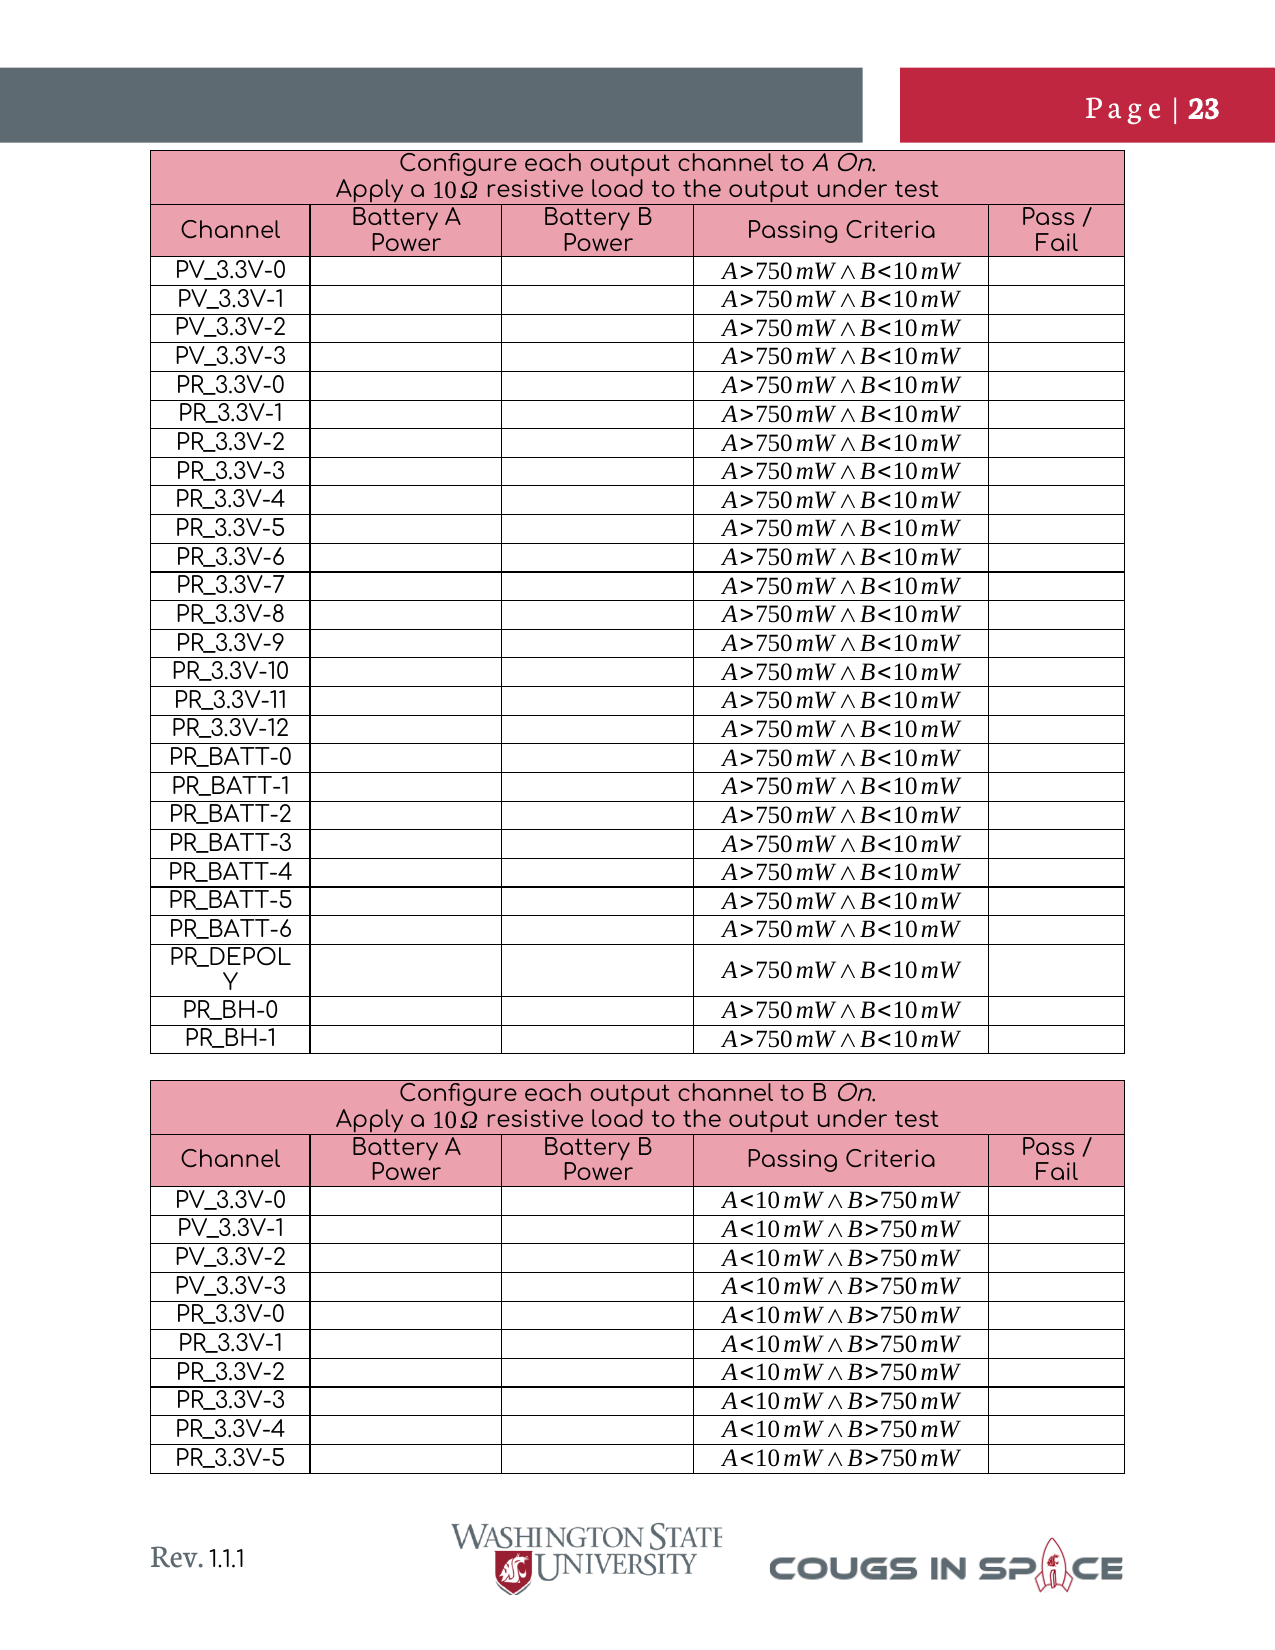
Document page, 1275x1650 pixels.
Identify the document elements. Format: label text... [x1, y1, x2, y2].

table_cell [989, 716, 1124, 743]
table_cell [502, 802, 693, 829]
table_cell [989, 744, 1124, 772]
table_cell [502, 573, 693, 600]
table_cell [311, 859, 501, 886]
table_cell PR_3.3V-10 [151, 658, 309, 686]
table_cell [311, 315, 501, 342]
table_cell PR_BATT-4 [151, 859, 309, 886]
table_cell [989, 1445, 1124, 1472]
table_cell Passing Criteria [694, 1135, 988, 1186]
table_cell [989, 1388, 1124, 1415]
table_cell [502, 687, 693, 714]
table_cell [502, 658, 693, 686]
table_cell [502, 286, 693, 313]
table_cell PV_3.3V-0 [151, 1187, 309, 1214]
table_cell PR_3.3V-1 [151, 401, 309, 428]
table_cell [989, 458, 1124, 485]
picture [450, 1522, 723, 1595]
table_cell [694, 515, 988, 543]
table_cell PV_3.3V-2 [151, 315, 309, 342]
table_cell Pass / Fail [989, 1135, 1124, 1186]
table_cell [989, 343, 1124, 371]
table_cell [989, 544, 1124, 571]
table_cell [694, 1187, 988, 1214]
table_cell [311, 458, 501, 485]
table_cell [694, 601, 988, 629]
table_cell [311, 401, 501, 428]
table_cell [694, 687, 988, 714]
table_cell [694, 916, 988, 944]
table_cell [311, 486, 501, 514]
table_cell Pass / Fail [989, 205, 1124, 256]
table_cell PR_3.3V-5 [151, 515, 309, 543]
table_cell [311, 1244, 501, 1272]
table_cell PR_3.3V-6 [151, 544, 309, 571]
table_cell [502, 515, 693, 543]
table_cell PR_BH-1 [151, 1026, 309, 1053]
table_cell [502, 1388, 693, 1415]
table_cell [502, 1330, 693, 1358]
table_cell [989, 573, 1124, 600]
table_cell [989, 286, 1124, 313]
table_cell [694, 1216, 988, 1243]
table_cell [502, 1216, 693, 1243]
table_cell [694, 945, 988, 996]
table_cell Battery A Power [311, 205, 501, 256]
table_cell PR_3.3V-0 [151, 372, 309, 399]
table_cell [502, 773, 693, 801]
table_cell [989, 658, 1124, 686]
table_cell PR_3.3V-0 [151, 1302, 309, 1329]
table_header Configure each output channel to A On. Apply a resistive load to the output under test [151, 151, 1124, 204]
table_cell PR_BATT-0 [151, 744, 309, 772]
table_cell [694, 1302, 988, 1329]
table_cell [694, 429, 988, 457]
table_cell [694, 1244, 988, 1272]
table_cell [311, 630, 501, 657]
table_cell PR_BATT-2 [151, 802, 309, 829]
table_cell [311, 1302, 501, 1329]
table_cell [989, 802, 1124, 829]
table_cell [694, 744, 988, 772]
table_cell [311, 687, 501, 714]
table_cell [989, 486, 1124, 514]
table_cell [989, 372, 1124, 399]
table_cell PR_BATT-1 [151, 773, 309, 801]
table_cell [694, 486, 988, 514]
table_cell Battery B Power [502, 205, 693, 256]
table_cell [502, 429, 693, 457]
table_cell [694, 458, 988, 485]
table_cell PR_3.3V-7 [151, 573, 309, 600]
table_cell PR_3.3V-5 [151, 1445, 309, 1472]
table_cell PV_3.3V-2 [151, 1244, 309, 1272]
table_cell [502, 744, 693, 772]
table_cell PR_3.3V-2 [151, 1359, 309, 1386]
table_cell [502, 945, 693, 996]
table_cell [311, 744, 501, 772]
table_cell [502, 630, 693, 657]
table_cell [989, 630, 1124, 657]
table_header Configure each output channel to B On. Apply a resistive load to the output under test [151, 1081, 1124, 1134]
table_cell [502, 1273, 693, 1301]
table_cell [502, 486, 693, 514]
table_cell [311, 372, 501, 399]
table_cell [694, 658, 988, 686]
table_cell PV_3.3V-0 [151, 257, 309, 285]
table_cell [311, 830, 501, 858]
table_cell [502, 343, 693, 371]
table_cell [311, 343, 501, 371]
table_cell [694, 1416, 988, 1444]
table_cell [311, 1330, 501, 1358]
table_cell [989, 1302, 1124, 1329]
table_cell Battery A Power [311, 1135, 501, 1186]
table_cell [989, 1187, 1124, 1214]
table_cell PV_3.3V-3 [151, 1273, 309, 1301]
table_cell PR_BATT-6 [151, 916, 309, 944]
table_cell [694, 830, 988, 858]
table_cell [311, 544, 501, 571]
table_cell Passing Criteria [694, 205, 988, 256]
table_cell [502, 458, 693, 485]
table_cell [502, 916, 693, 944]
table_cell [694, 315, 988, 342]
table_cell PV_3.3V-3 [151, 343, 309, 371]
table_cell [502, 888, 693, 915]
table_cell [311, 997, 501, 1024]
table_cell [311, 916, 501, 944]
table_cell Channel [151, 1135, 309, 1186]
table_cell [989, 888, 1124, 915]
table_cell [311, 1026, 501, 1053]
table_cell Battery B Power [502, 1135, 693, 1186]
table_cell [989, 429, 1124, 457]
table_cell PR_3.3V-2 [151, 429, 309, 457]
table_cell [694, 773, 988, 801]
table_cell [502, 372, 693, 399]
table_cell [311, 286, 501, 313]
table_cell [694, 372, 988, 399]
table_cell [311, 802, 501, 829]
table_cell [694, 401, 988, 428]
table_cell [694, 1026, 988, 1053]
table_cell [502, 544, 693, 571]
table_cell [989, 916, 1124, 944]
table_cell [694, 286, 988, 313]
table_cell PR_BATT-5 [151, 888, 309, 915]
table_cell [989, 257, 1124, 285]
table_cell [502, 257, 693, 285]
table_cell [311, 1216, 501, 1243]
table_cell [694, 257, 988, 285]
table_cell [311, 888, 501, 915]
table_cell [989, 601, 1124, 629]
table_cell [502, 716, 693, 743]
table_cell Channel [151, 205, 309, 256]
table_cell [502, 401, 693, 428]
table_cell [694, 1388, 988, 1415]
table_cell [989, 1330, 1124, 1358]
table_cell [502, 1244, 693, 1272]
table_cell [989, 830, 1124, 858]
table_cell PV_3.3V-1 [151, 1216, 309, 1243]
table_cell PR_3.3V-1 [151, 1330, 309, 1358]
table_cell [694, 1359, 988, 1386]
table_cell [311, 515, 501, 543]
table_cell [694, 716, 988, 743]
table_cell PR_3.3V-3 [151, 458, 309, 485]
table_cell PV_3.3V-1 [151, 286, 309, 313]
table_cell [502, 1302, 693, 1329]
table_cell [502, 859, 693, 886]
table_cell [311, 1445, 501, 1472]
table_cell [311, 257, 501, 285]
table_cell PR_3.3V-12 [151, 716, 309, 743]
table_cell [694, 888, 988, 915]
table_cell [502, 997, 693, 1024]
table_cell [694, 630, 988, 657]
table_cell [989, 1216, 1124, 1243]
table_cell [989, 1026, 1124, 1053]
table_cell [502, 1359, 693, 1386]
table_cell [694, 859, 988, 886]
table_cell [989, 315, 1124, 342]
table_cell [694, 802, 988, 829]
table_cell [694, 997, 988, 1024]
table_cell [502, 315, 693, 342]
table_cell [989, 515, 1124, 543]
table_cell [989, 945, 1124, 996]
table_cell PR_3.3V-8 [151, 601, 309, 629]
table_cell PR_3.3V-3 [151, 1388, 309, 1415]
table_cell [502, 1416, 693, 1444]
table_cell [502, 601, 693, 629]
table_cell [694, 1273, 988, 1301]
table_cell [311, 1416, 501, 1444]
table_cell [694, 1445, 988, 1472]
table_cell [311, 945, 501, 996]
table_cell [502, 1445, 693, 1472]
table_cell [694, 343, 988, 371]
table_cell [989, 687, 1124, 714]
table_cell [989, 1244, 1124, 1272]
table_cell [311, 773, 501, 801]
table_cell PR_BATT-3 [151, 830, 309, 858]
table_cell [694, 573, 988, 600]
table_cell [989, 1359, 1124, 1386]
table_cell [311, 1187, 501, 1214]
table_cell PR_DEPOLY [151, 945, 309, 996]
table_cell [311, 1273, 501, 1301]
table_cell [311, 1388, 501, 1415]
table_cell [989, 997, 1124, 1024]
table_cell PR_BH-0 [151, 997, 309, 1024]
table_cell [311, 716, 501, 743]
table_cell [502, 1026, 693, 1053]
table_cell [311, 429, 501, 457]
table_cell [311, 601, 501, 629]
picture [769, 1537, 1123, 1594]
table_cell [311, 573, 501, 600]
table_cell [311, 658, 501, 686]
table_cell PR_3.3V-9 [151, 630, 309, 657]
table_cell [989, 1273, 1124, 1301]
table_cell PR_3.3V-4 [151, 1416, 309, 1444]
table_cell [989, 773, 1124, 801]
table_cell PR_3.3V-11 [151, 687, 309, 714]
table_cell [989, 1416, 1124, 1444]
table_cell [502, 1187, 693, 1214]
table_cell [694, 544, 988, 571]
table_cell [694, 1330, 988, 1358]
table_cell [989, 859, 1124, 886]
table_cell [502, 830, 693, 858]
table_cell PR_3.3V-4 [151, 486, 309, 514]
table_cell [311, 1359, 501, 1386]
table_cell [989, 401, 1124, 428]
